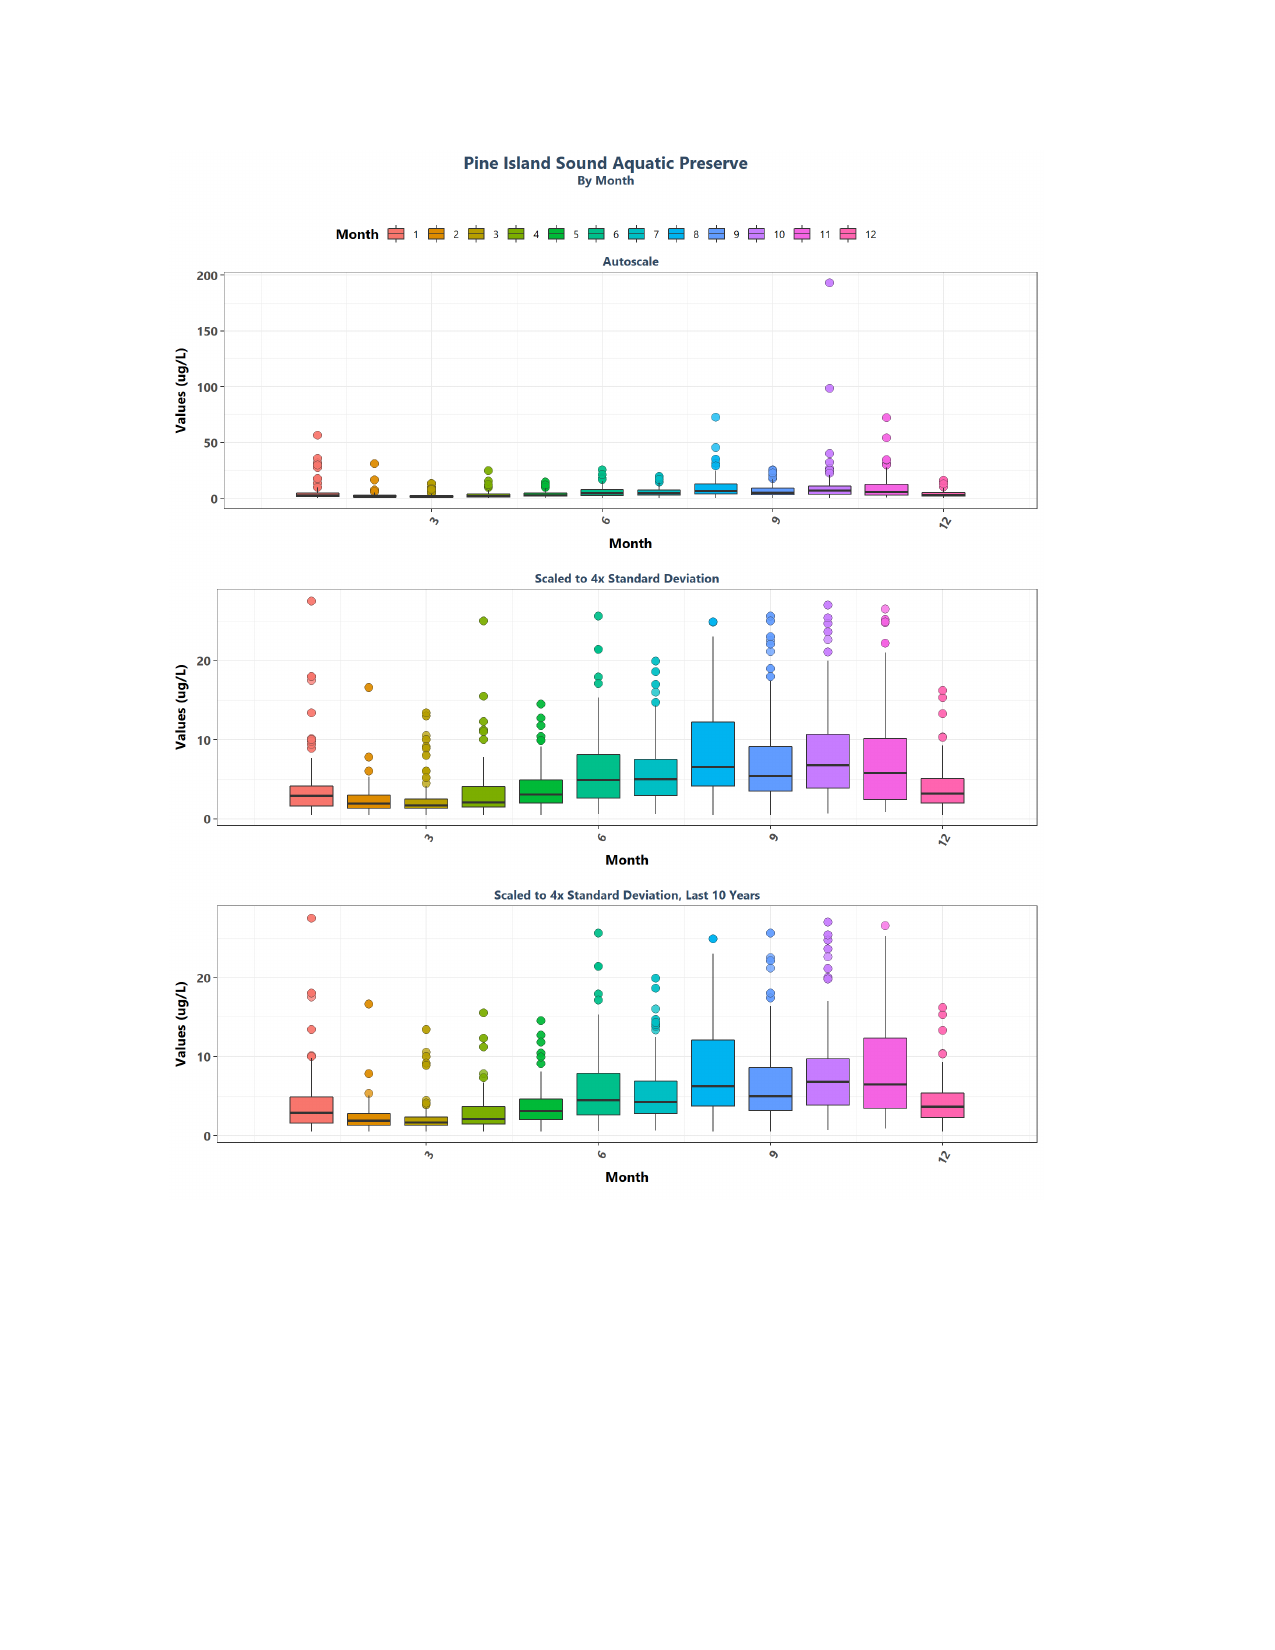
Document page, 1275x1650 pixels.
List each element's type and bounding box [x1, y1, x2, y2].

picture [168, 150, 1044, 1200]
